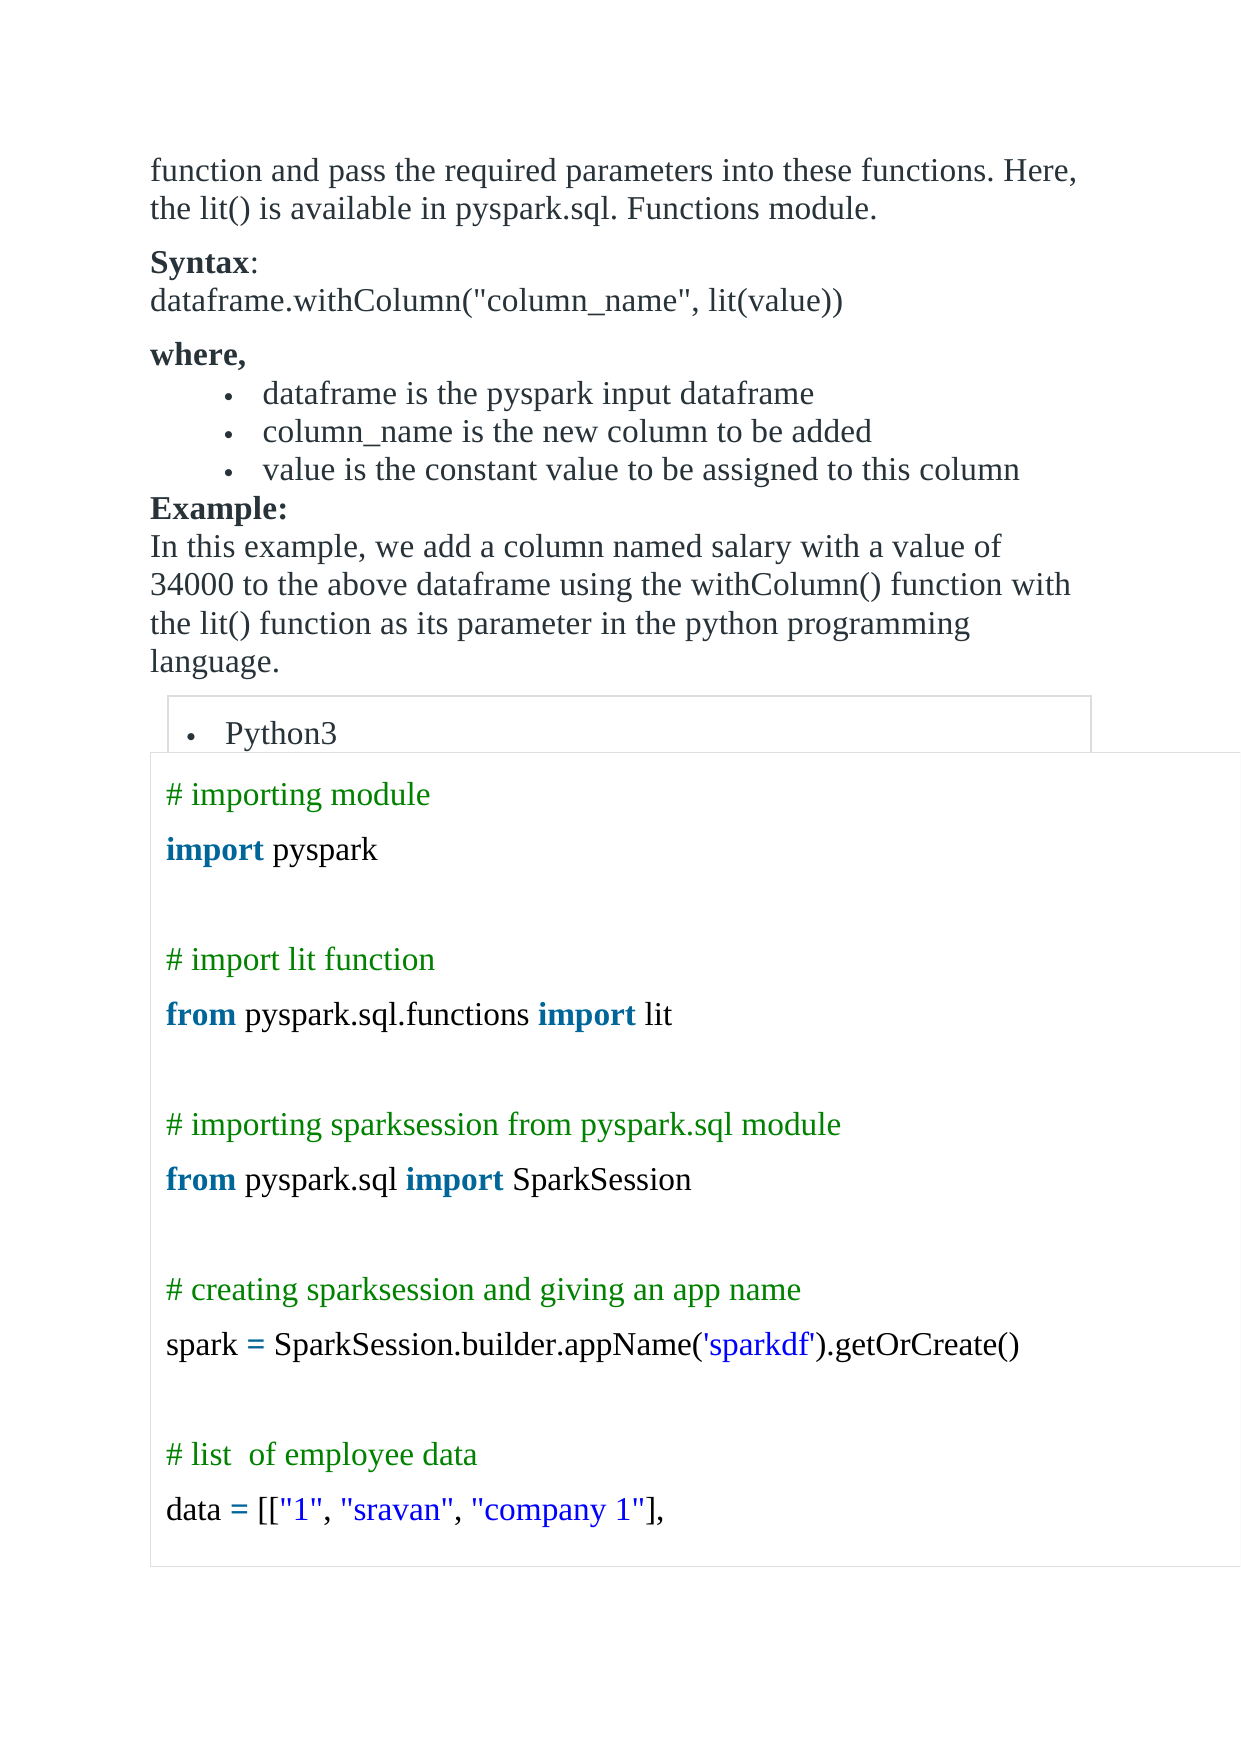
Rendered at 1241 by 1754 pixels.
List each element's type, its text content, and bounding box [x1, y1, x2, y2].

list column_name is the new column to be added [225, 411, 1090, 449]
list value is the constant value to be assigned to this column [225, 449, 1090, 488]
text In this example, we add a column named salary with a value of 34000 to the above dataframe using the withColumn() function with the lit() function as its parameter in the python programming language. [150, 526, 1090, 679]
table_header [151, 753, 1240, 1566]
text Example: [150, 488, 1090, 526]
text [150, 150, 1090, 227]
list dataframe is the pyspark input dataframe [225, 373, 1090, 411]
text dataframe.withColumn("column_name", lit(value)) [150, 281, 1090, 319]
list Python3 [169, 697, 1090, 752]
text Syntax: [150, 242, 1090, 281]
text where, [150, 334, 1090, 373]
